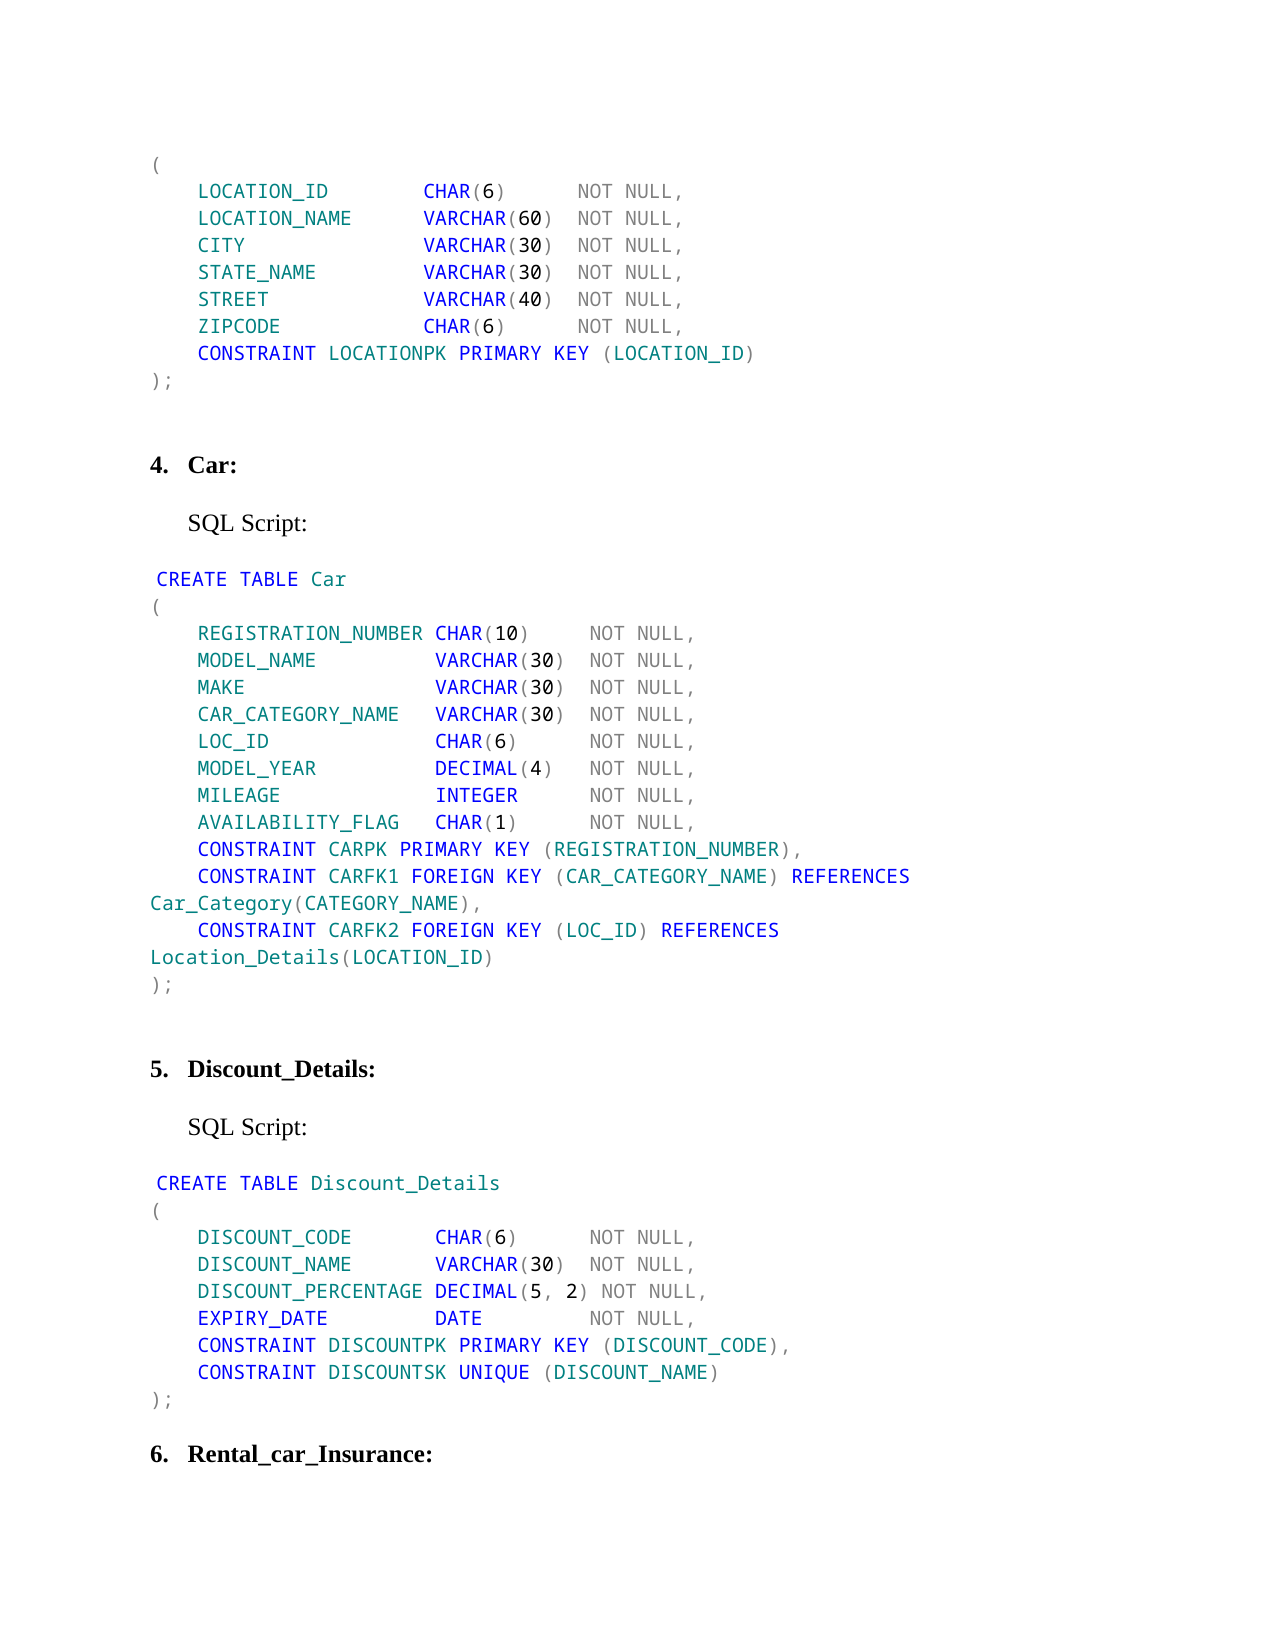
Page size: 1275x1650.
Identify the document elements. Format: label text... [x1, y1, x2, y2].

text DISCOUNT_NAME VARCHAR(30) NOT NULL, [150, 1250, 1125, 1277]
text ); [150, 1385, 1125, 1412]
text STATE_NAME VARCHAR(30) NOT NULL, [150, 258, 1125, 285]
list SQL Script: [187, 1112, 1125, 1141]
text CONSTRAINT DISCOUNTSK UNIQUE (DISCOUNT_NAME) [150, 1358, 1125, 1385]
text DISCOUNT_PERCENTAGE DECIMAL(5, 2) NOT NULL, [150, 1277, 1125, 1304]
text ( [150, 592, 1125, 619]
text ( [150, 1196, 1125, 1223]
text ZIPCODE CHAR(6) NOT NULL, [150, 312, 1125, 339]
text ( [150, 150, 1125, 177]
text MODEL_NAME VARCHAR(30) NOT NULL, [150, 646, 1125, 673]
text EXPIRY_DATE DATE NOT NULL, [150, 1304, 1125, 1331]
list Discount_Details: [150, 1054, 1125, 1083]
text ); [150, 366, 1125, 393]
text CONSTRAINT DISCOUNTPK PRIMARY KEY (DISCOUNT_CODE), [150, 1331, 1125, 1358]
text DISCOUNT_CODE CHAR(6) NOT NULL, [150, 1223, 1125, 1250]
text LOCATION_ID CHAR(6) NOT NULL, [150, 177, 1125, 204]
text CREATE TABLE Car [150, 565, 1125, 592]
text CONSTRAINT CARPK PRIMARY KEY (REGISTRATION_NUMBER), [150, 835, 1125, 862]
text REGISTRATION_NUMBER CHAR(10) NOT NULL, [150, 619, 1125, 646]
text MAKE VARCHAR(30) NOT NULL, [150, 673, 1125, 700]
text LOCATION_NAME VARCHAR(60) NOT NULL, [150, 204, 1125, 231]
text STREET VARCHAR(40) NOT NULL, [150, 285, 1125, 312]
list Car: [150, 450, 1125, 479]
text CREATE TABLE Discount_Details [150, 1169, 1125, 1196]
list Rental_car_Insurance: [150, 1439, 1125, 1468]
text LOC_ID CHAR(6) NOT NULL, [150, 727, 1125, 754]
text ); [150, 970, 1125, 997]
text CITY VARCHAR(30) NOT NULL, [150, 231, 1125, 258]
text MILEAGE INTEGER NOT NULL, [150, 781, 1125, 808]
text CONSTRAINT CARFK2 FOREIGN KEY (LOC_ID) REFERENCES Location_Details(LOCATION_ID) [150, 916, 1125, 970]
text MODEL_YEAR DECIMAL(4) NOT NULL, [150, 754, 1125, 781]
list SQL Script: [187, 508, 1125, 537]
text CONSTRAINT CARFK1 FOREIGN KEY (CAR_CATEGORY_NAME) REFERENCES Car_Category(CATEGORY_NAME), [150, 862, 1125, 916]
text AVAILABILITY_FLAG CHAR(1) NOT NULL, [150, 808, 1125, 835]
text CAR_CATEGORY_NAME VARCHAR(30) NOT NULL, [150, 700, 1125, 727]
text CONSTRAINT LOCATIONPK PRIMARY KEY (LOCATION_ID) [150, 339, 1125, 366]
